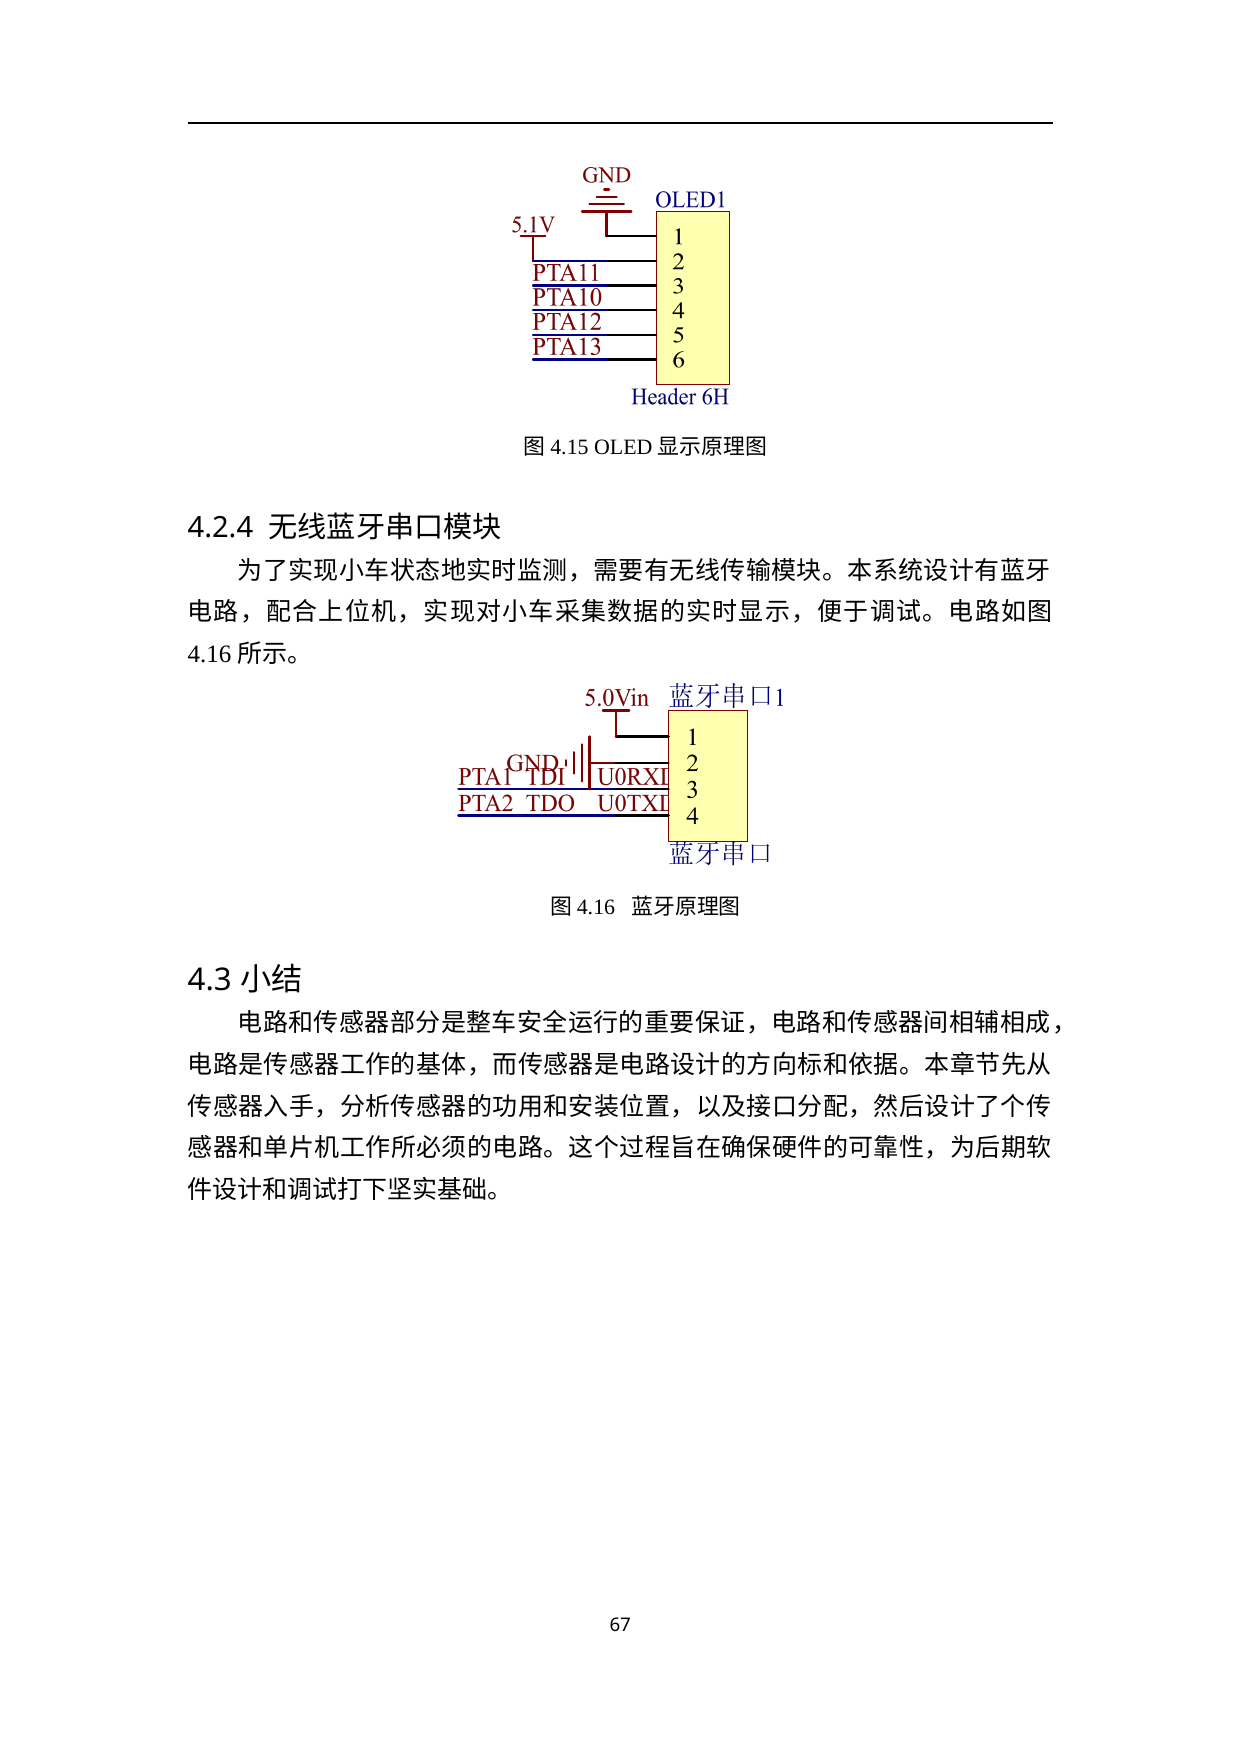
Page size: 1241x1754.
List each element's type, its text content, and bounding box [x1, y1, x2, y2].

text 4.3 小结 [187, 957, 1053, 998]
text 4.2.4 无线蓝牙串口模块 [187, 504, 1053, 546]
text 图 4.15 OLED 显示原理图 [187, 421, 1053, 462]
text 电路和传感器部分是整车安全运行的重要保证，电路和传感器间相辅相成，电路是传感器工作的基体，而传感器是电路设计的方向标和依据。本章节先从传感器入手，分析传感器的功用和安装位置，以及接口分配，然后设计了个传感器和单片机工作所必须的电路。这个过程旨在确保硬件的可靠性，为后期软件设计和调试打下坚实基础。 [187, 998, 1053, 1207]
text 为了实现小车状态地实时监测，需要有无线传输模块。本系统设计有蓝牙电路，配合上位机，实现对小车采集数据的实时显示，便于调试。电路如图4.16 所示。 [187, 546, 1053, 671]
text 图 4.16 蓝牙原理图 [187, 881, 1053, 923]
